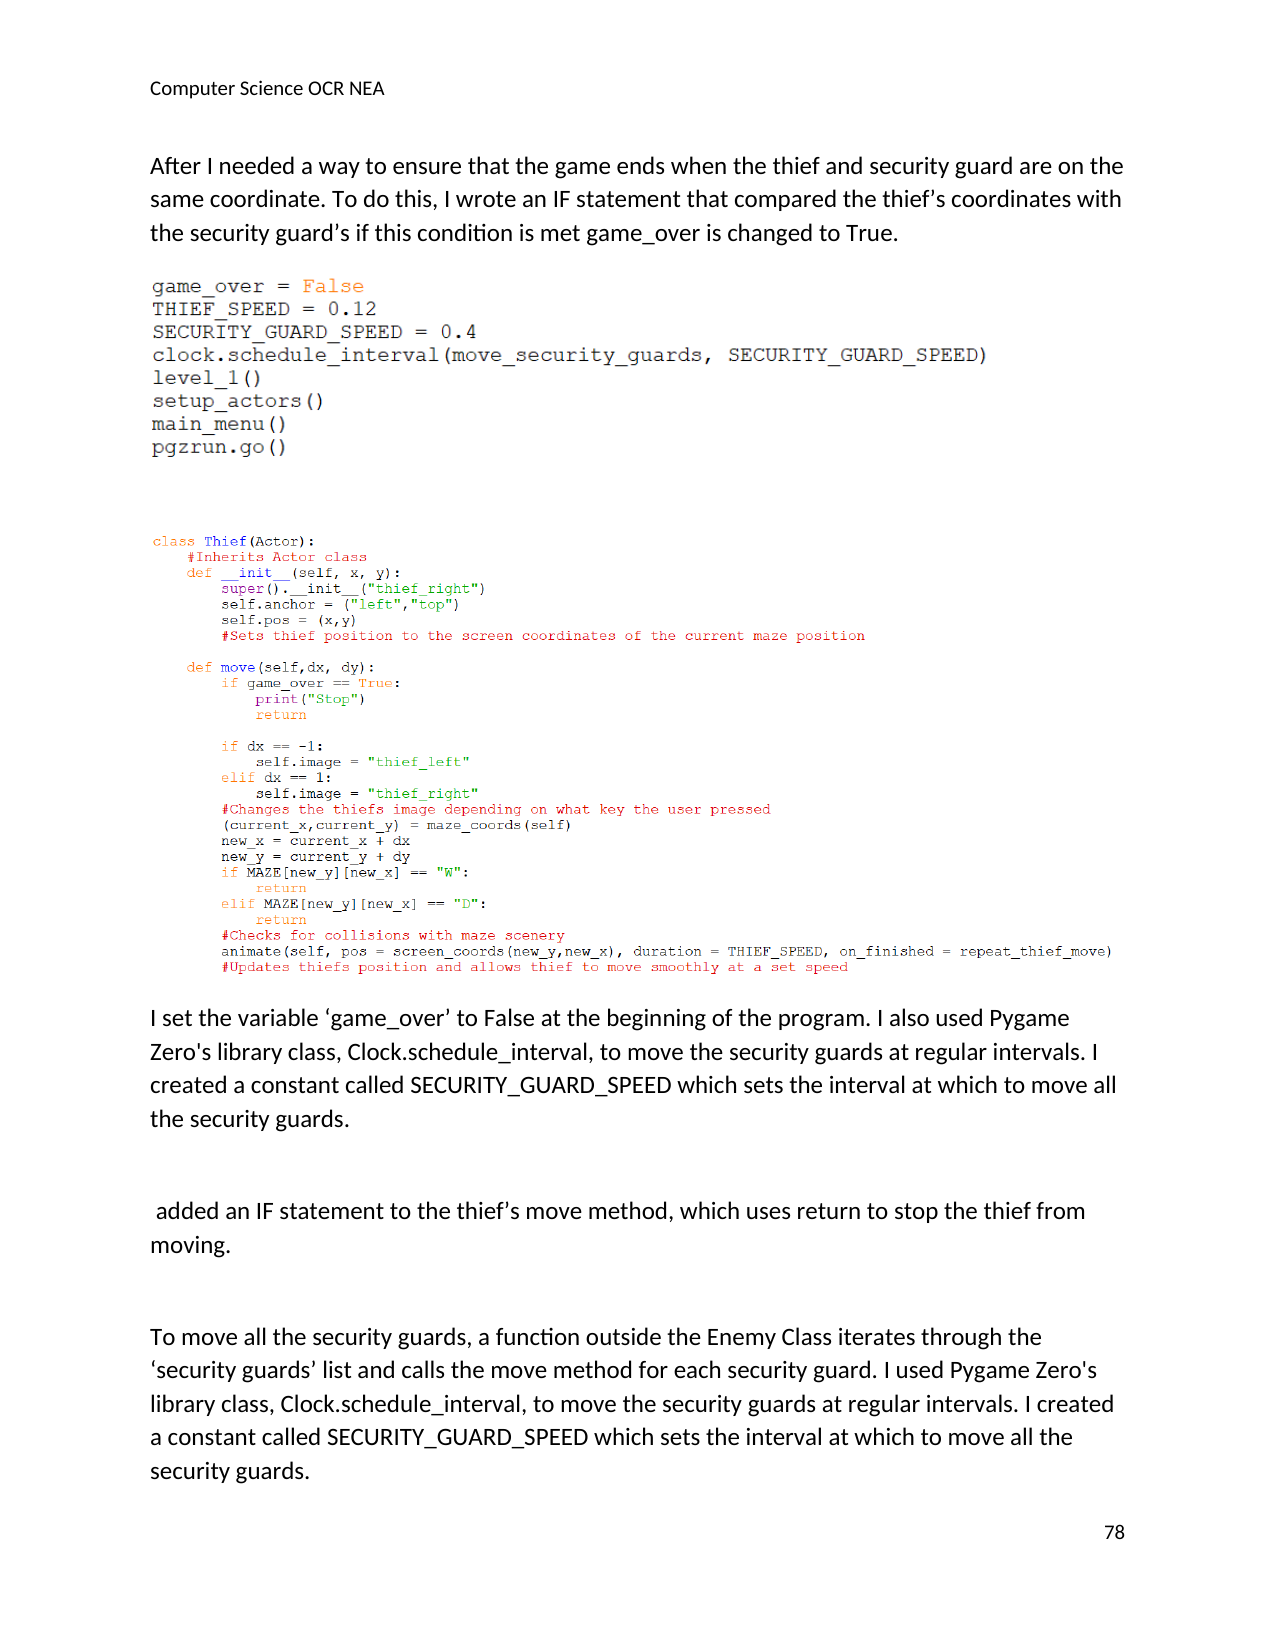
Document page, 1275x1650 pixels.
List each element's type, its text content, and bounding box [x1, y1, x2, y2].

text I set the variable ‘game_over’ to False at the beginning of the program. I also used Pygame Zero's library class, Clock.schedule_interval, to move the security guards at regular intervals. I created a constant called SECURITY_GUARD_SPEED which sets the interval at which to move all the security guards. [150, 1003, 1125, 1134]
text To move all the security guards, a function outside the Enemy Class iterates through the ‘security guards’ list and calls the move method for each security guard. I used Pygame Zero's library class, Clock.schedule_interval, to move the security guards at regular intervals. I created a constant called SECURITY_GUARD_SPEED which sets the interval at which to move all the security guards. [150, 1321, 1125, 1486]
text added an IF statement to the thief’s move method, which uses return to stop the thief from moving. [150, 1195, 1125, 1259]
text After I needed a way to ensure that the game ends when the thief and security guard are on the same coordinate. To do this, I wrote an IF statement that compared the thief’s coordinates with the security guard’s if this condition is met game_over is changed to True. [150, 150, 1125, 248]
